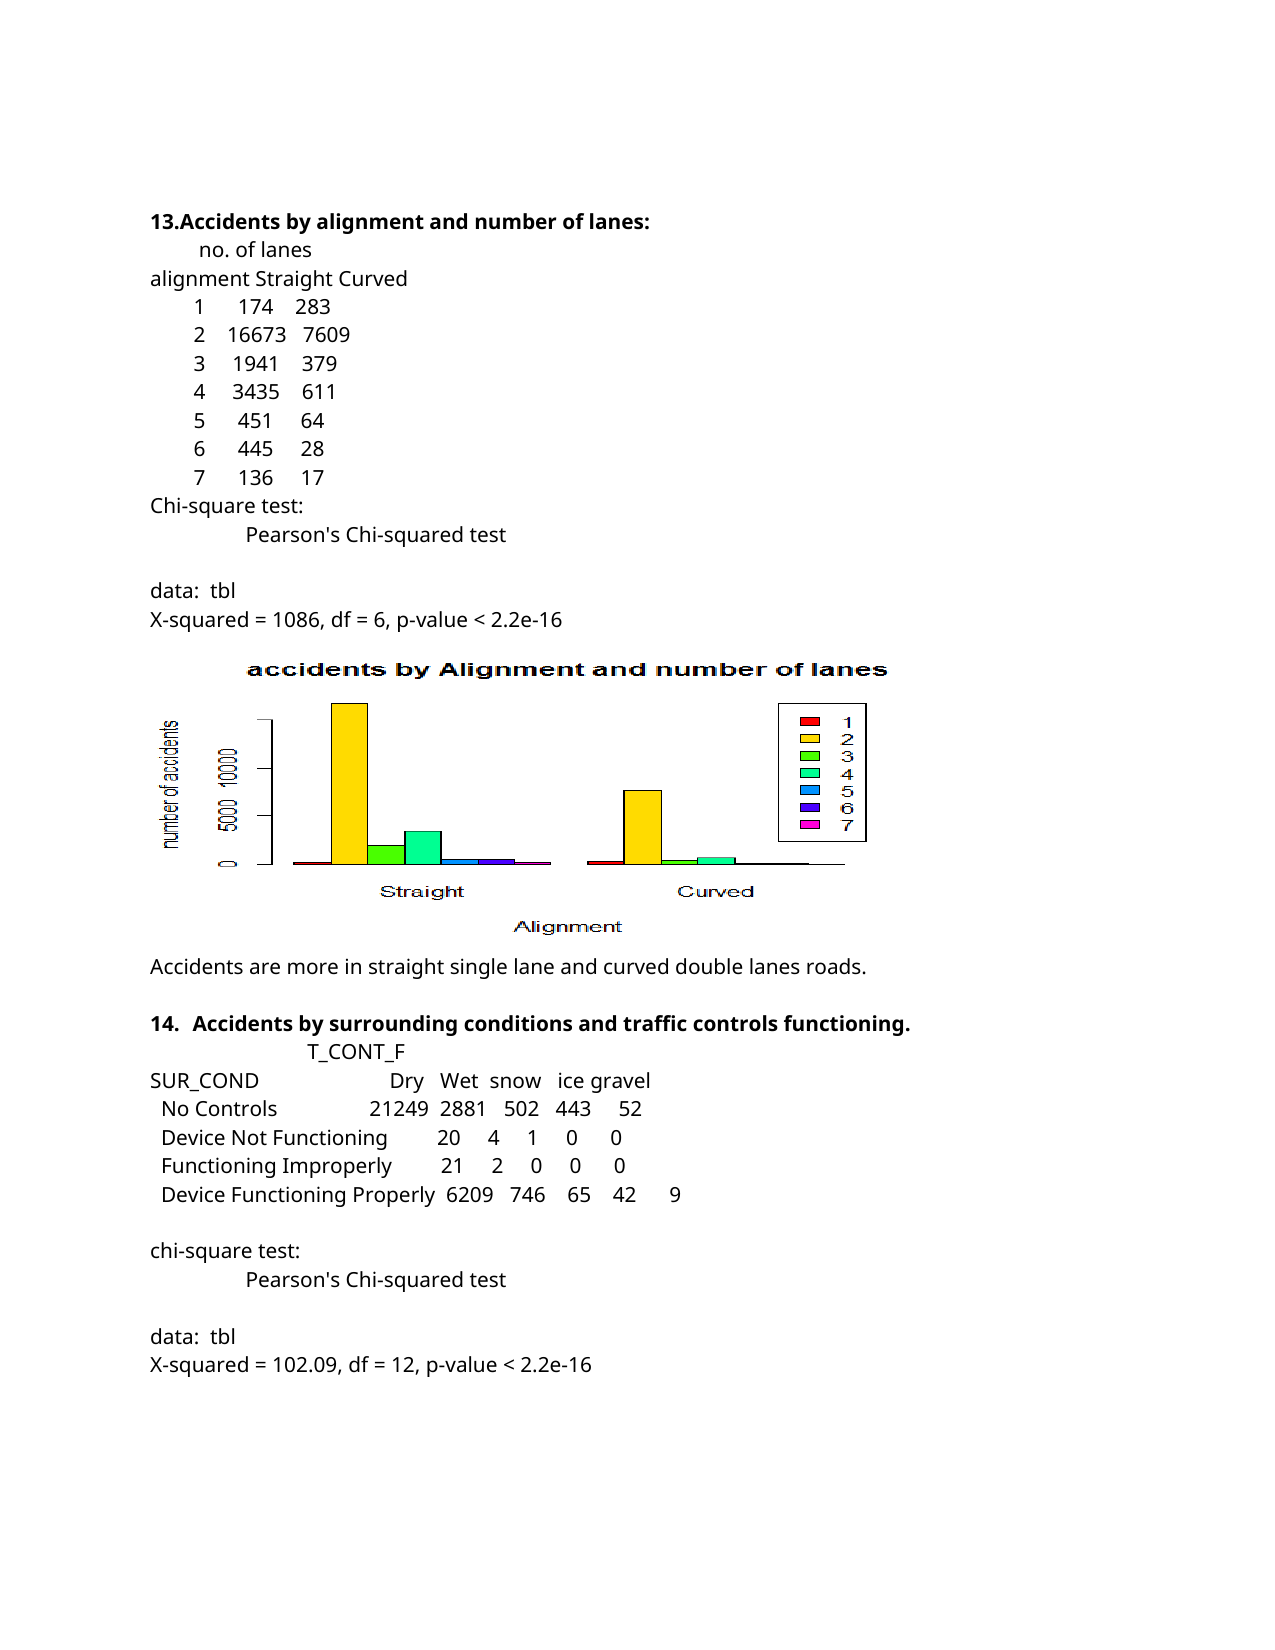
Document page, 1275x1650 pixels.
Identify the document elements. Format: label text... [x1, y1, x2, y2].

text 13.Accidents by alignment and number of lanes: [150, 207, 1125, 235]
text 7 136 17 [150, 463, 1125, 491]
text Pearson's Chi-squared test [150, 520, 1125, 548]
text Device Functioning Properly 6209 746 65 42 9 [150, 1180, 1125, 1208]
text 1 174 283 [150, 292, 1125, 321]
text alignment Straight Curved [150, 264, 1125, 292]
text 3 1941 379 [150, 349, 1125, 377]
text data: tbl [150, 577, 1125, 605]
text 5 451 64 [150, 406, 1125, 434]
text 6 445 28 [150, 434, 1125, 463]
picture [150, 633, 930, 953]
text 2 16673 7609 [150, 321, 1125, 349]
text data: tbl [150, 1322, 1125, 1350]
text Pearson's Chi-squared test [150, 1265, 1125, 1293]
text 14. Accidents by surrounding conditions and traffic controls functioning. [150, 1009, 1125, 1037]
text Functioning Improperly 21 2 0 0 0 [150, 1151, 1125, 1180]
text X-squared = 102.09, df = 12, p-value < 2.2e-16 [150, 1350, 1125, 1379]
text Accidents are more in straight single lane and curved double lanes roads. [150, 952, 1125, 981]
text No Controls 21249 2881 502 443 52 [150, 1094, 1125, 1123]
text Chi-square test: [150, 491, 1125, 520]
text no. of lanes [150, 235, 1125, 264]
text X-squared = 1086, df = 6, p-value < 2.2e-16 [150, 605, 1125, 633]
text 4 3435 611 [150, 377, 1125, 406]
text SUR_COND Dry Wet snow ice gravel [150, 1066, 1125, 1094]
text chi-square test: [150, 1237, 1125, 1265]
text Device Not Functioning 20 4 1 0 0 [150, 1123, 1125, 1151]
text T_CONT_F [150, 1037, 1125, 1066]
